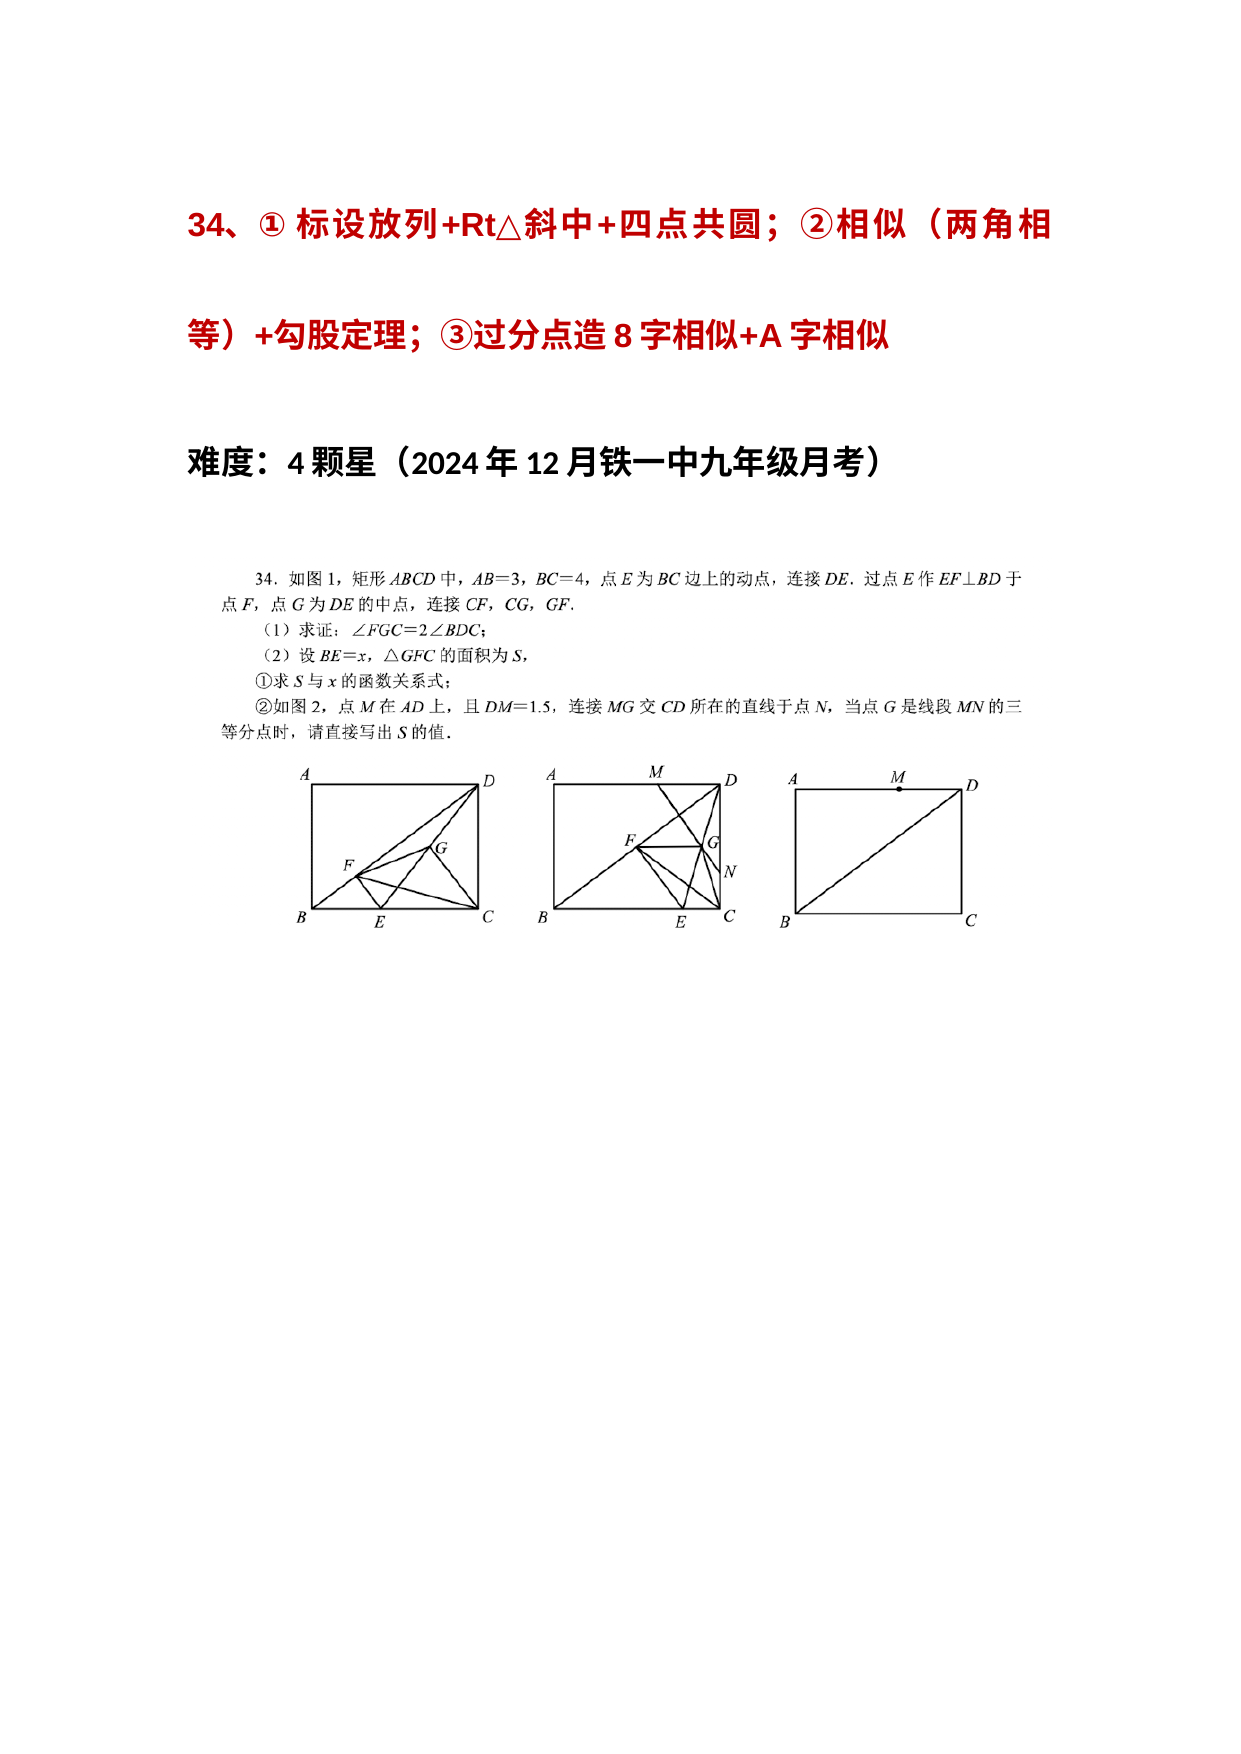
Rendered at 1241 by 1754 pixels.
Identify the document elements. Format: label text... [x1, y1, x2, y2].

subtitle ①标设放列+Rt△斜中+四点共圆；②相似（两角相等）+勾股定理；③过分点造8字相似+A字相似 [187, 189, 1053, 366]
subtitle 难度：4颗星（2024年12月铁一中九年级月考） [187, 428, 1053, 493]
picture [188, 554, 1053, 940]
